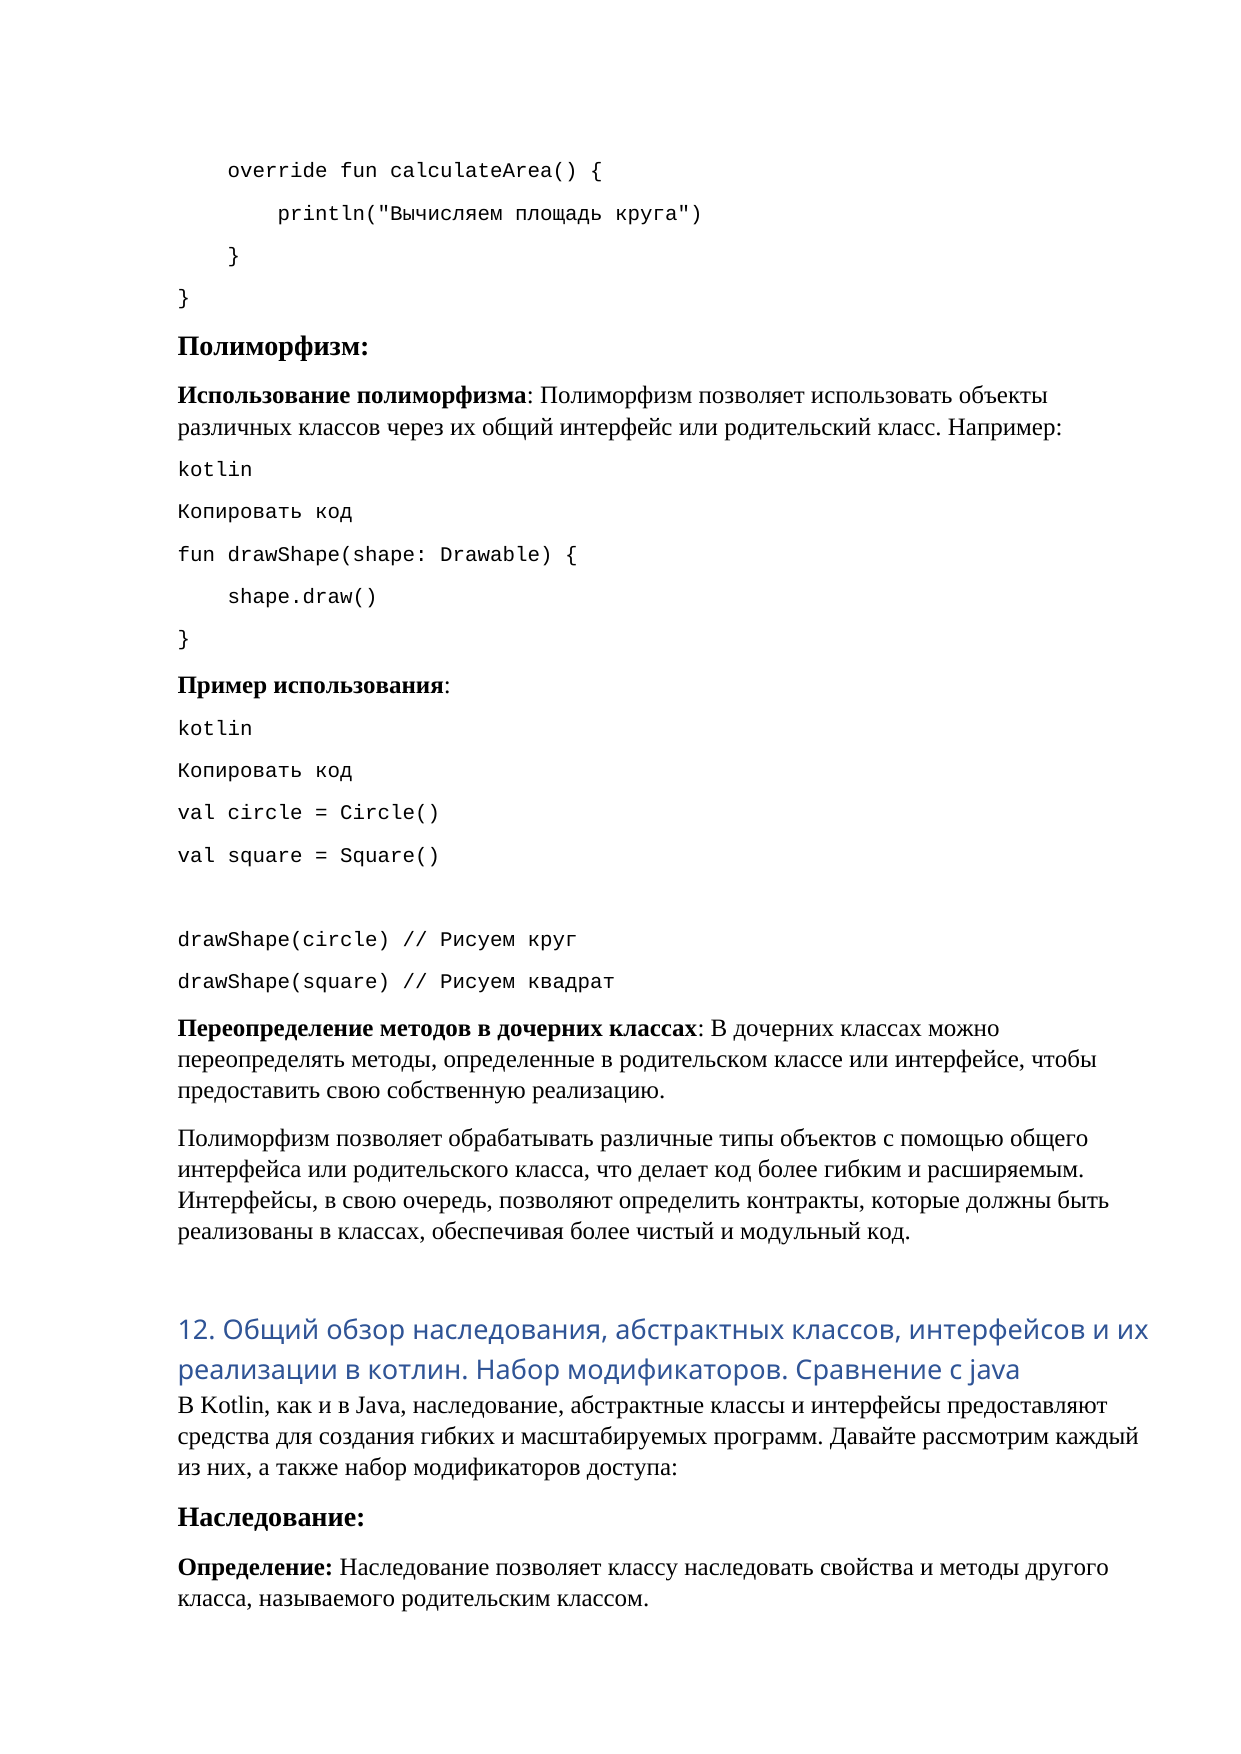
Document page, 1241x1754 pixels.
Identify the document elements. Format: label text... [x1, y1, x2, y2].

text } [177, 628, 1152, 652]
text fun drawShape(shape: Drawable) { [177, 544, 1152, 567]
text kotlin [177, 718, 1152, 742]
text Копировать код [177, 760, 1152, 784]
text Использование полиморфизма: Полиморфизм позволяет использовать объекты различных классов через их общий интерфейс или родительский класс. Например: [177, 381, 1152, 440]
text shape.draw() [177, 586, 1152, 609]
text override fun calculateArea() { [177, 160, 1152, 184]
text Пример использования: [177, 670, 1152, 699]
text Переопределение методов в дочерних классах: В дочерних классах можно переопределять методы, определенные в родительском классе или интерфейсе, чтобы предоставить свою собственную реализацию. [177, 1013, 1152, 1104]
text val square = Square() [177, 844, 1152, 868]
text Полиморфизм позволяет обрабатывать различные типы объектов с помощью общего интерфейса или родительского класса, что делает код более гибким и расширяемым. Интерфейсы, в свою очередь, позволяют определить контракты, которые должны быть реализованы в классах, обеспечивая более чистый и модульный код. [177, 1123, 1152, 1245]
text } [177, 287, 1152, 311]
text Наследование: [177, 1500, 1152, 1533]
text Определение: Наследование позволяет классу наследовать свойства и методы другого класса, называемого родительским классом. [177, 1552, 1152, 1612]
text В Kotlin, как и в Java, наследование, абстрактные классы и интерфейсы предоставляют средства для создания гибких и масштабируемых программ. Давайте рассмотрим каждый из них, а также набор модификаторов доступа: [177, 1390, 1152, 1481]
text println("Вычисляем площадь круга") [177, 202, 1152, 226]
text drawShape(circle) // Рисуем круг [177, 929, 1152, 953]
text kotlin [177, 459, 1152, 483]
text Полиморфизм: [177, 329, 1152, 361]
text } [177, 245, 1152, 268]
text val circle = Circle() [177, 802, 1152, 826]
text Копировать код [177, 502, 1152, 525]
subtitle 12. Общий обзор наследования, абстрактных классов, интерфейсов и их реализации в котлин. Набор модификаторов. Сравнение с java [177, 1311, 1152, 1387]
text drawShape(square) // Рисуем квадрат [177, 971, 1152, 995]
